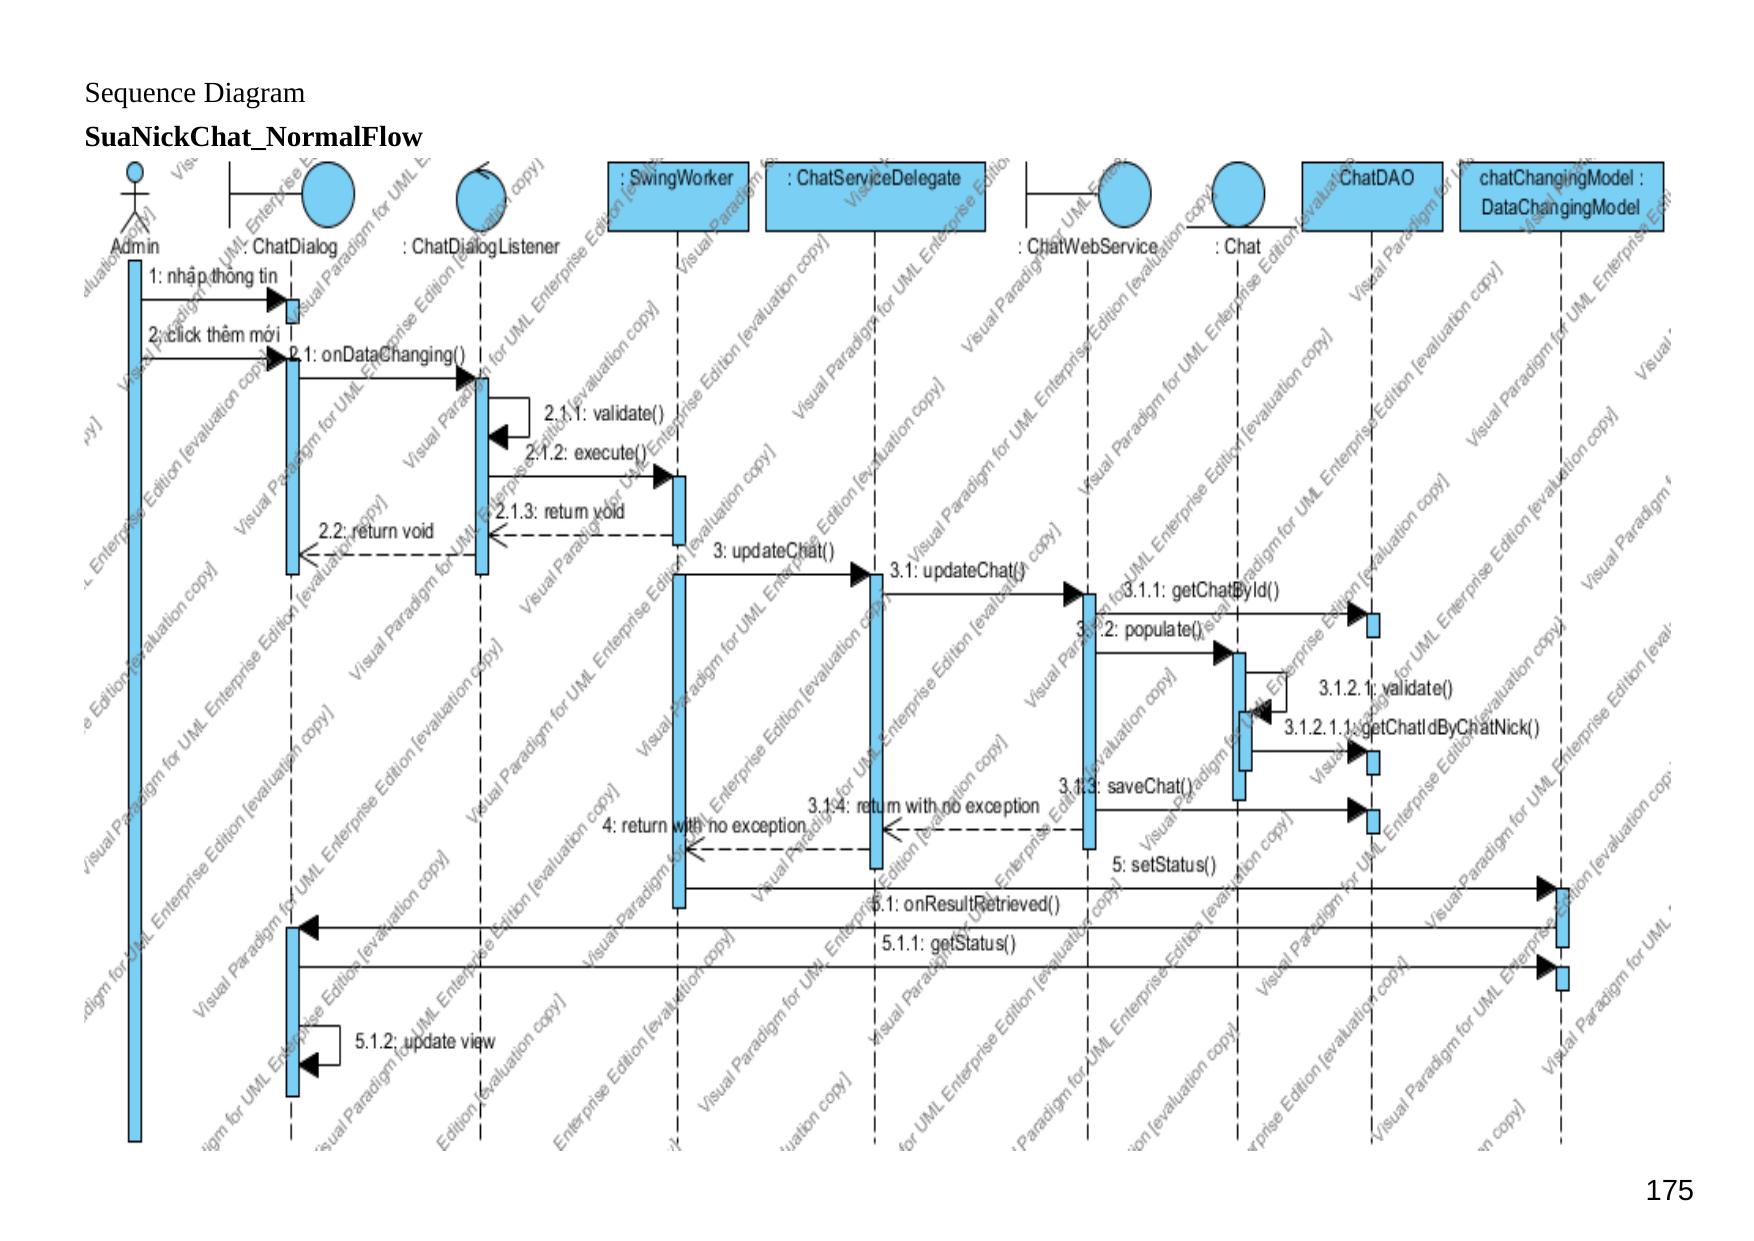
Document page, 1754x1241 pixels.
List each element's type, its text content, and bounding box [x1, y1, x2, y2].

text Sequence Diagram [84, 75, 1694, 108]
picture [84, 158, 1671, 1151]
subtitle SuaNickChat_NormalFlow [84, 119, 1694, 152]
